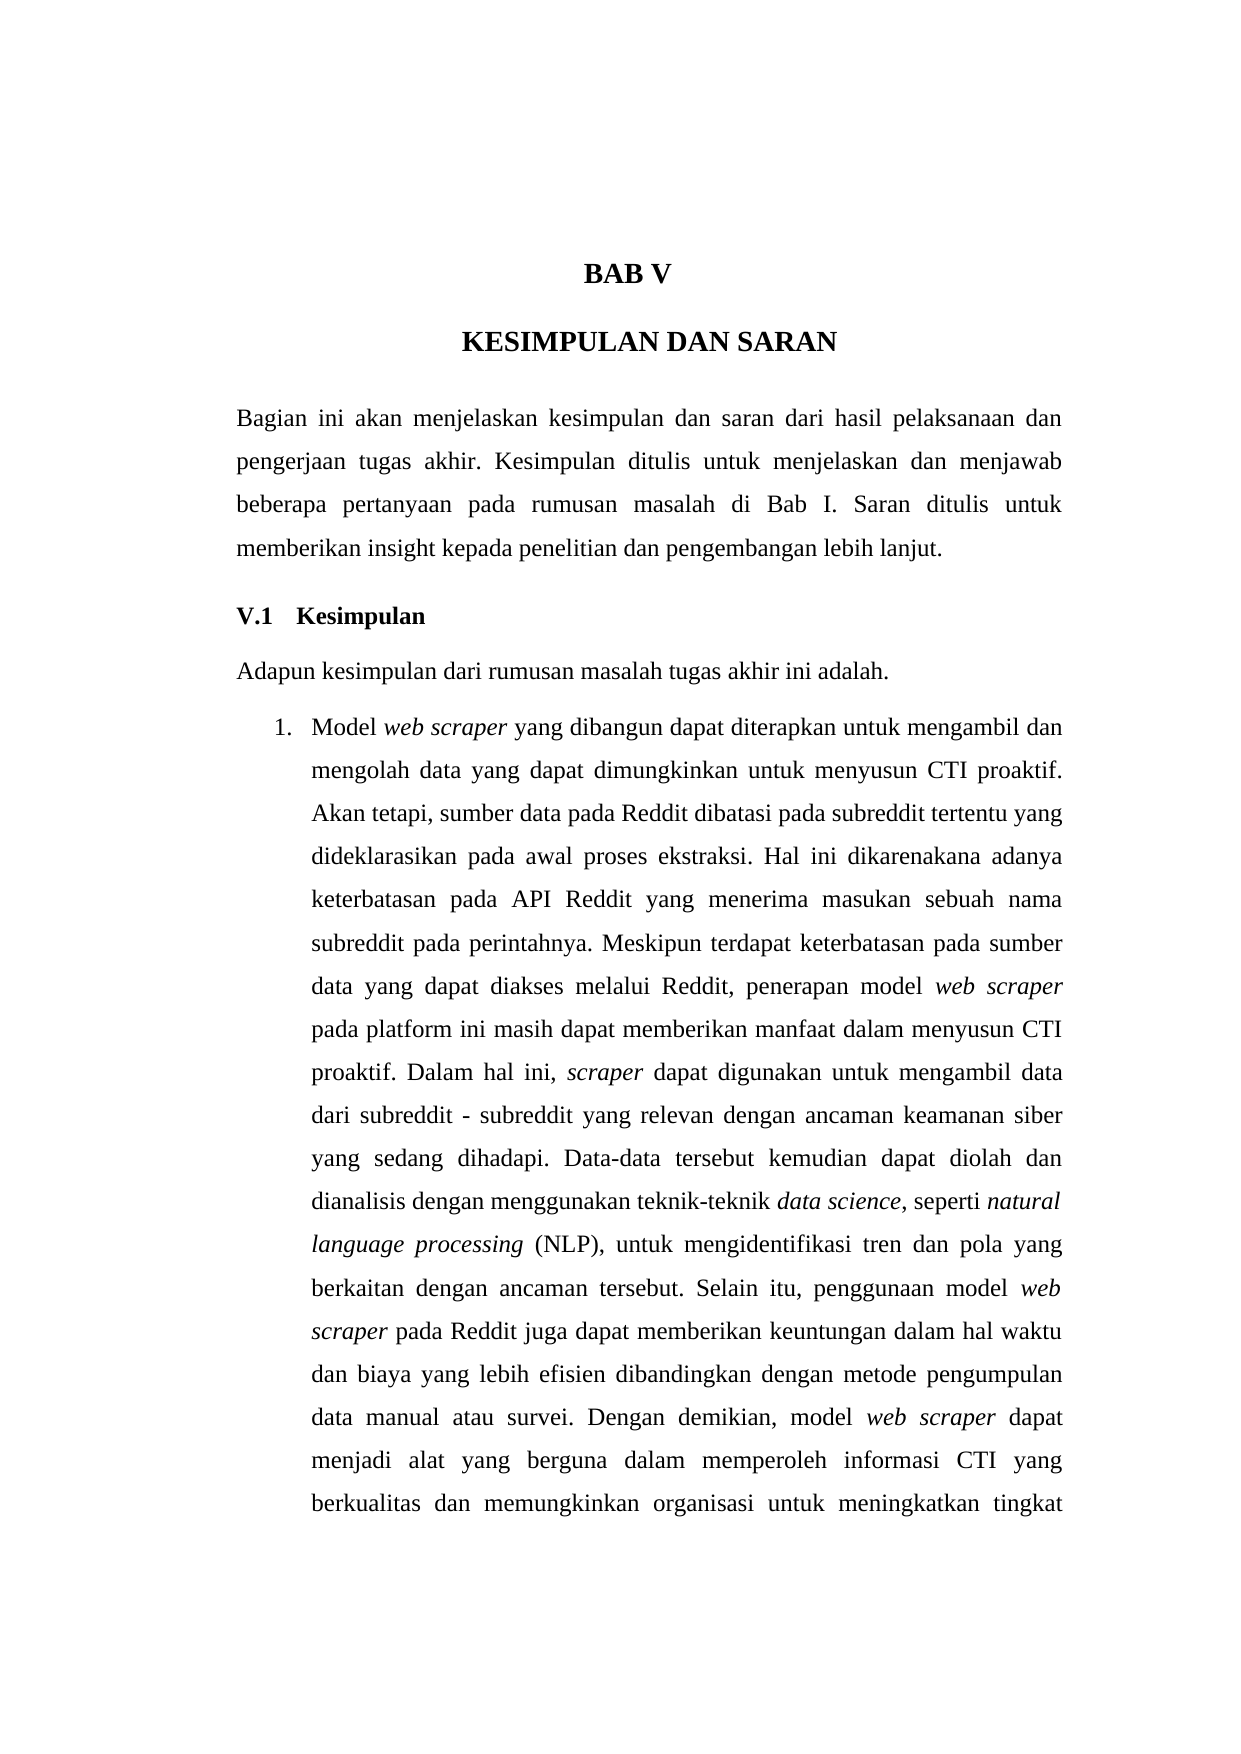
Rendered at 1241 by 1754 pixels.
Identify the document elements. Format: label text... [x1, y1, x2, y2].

text Adapun kesimpulan dari rumusan masalah tugas akhir ini adalah. [236, 656, 1063, 685]
subtitle KESIMPULAN DAN SARAN [236, 257, 1063, 357]
text Bagian ini akan menjelaskan kesimpulan dan saran dari hasil pelaksanaan dan pengerjaan tugas akhir. Kesimpulan ditulis untuk menjelaskan dan menjawab beberapa pertanyaan pada rumusan masalah di Bab I. Saran ditulis untuk memberikan insight kepada penelitian dan pengembangan lebih lanjut. [236, 403, 1063, 561]
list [274, 712, 1063, 1517]
subtitle Kesimpulan [236, 601, 1063, 629]
